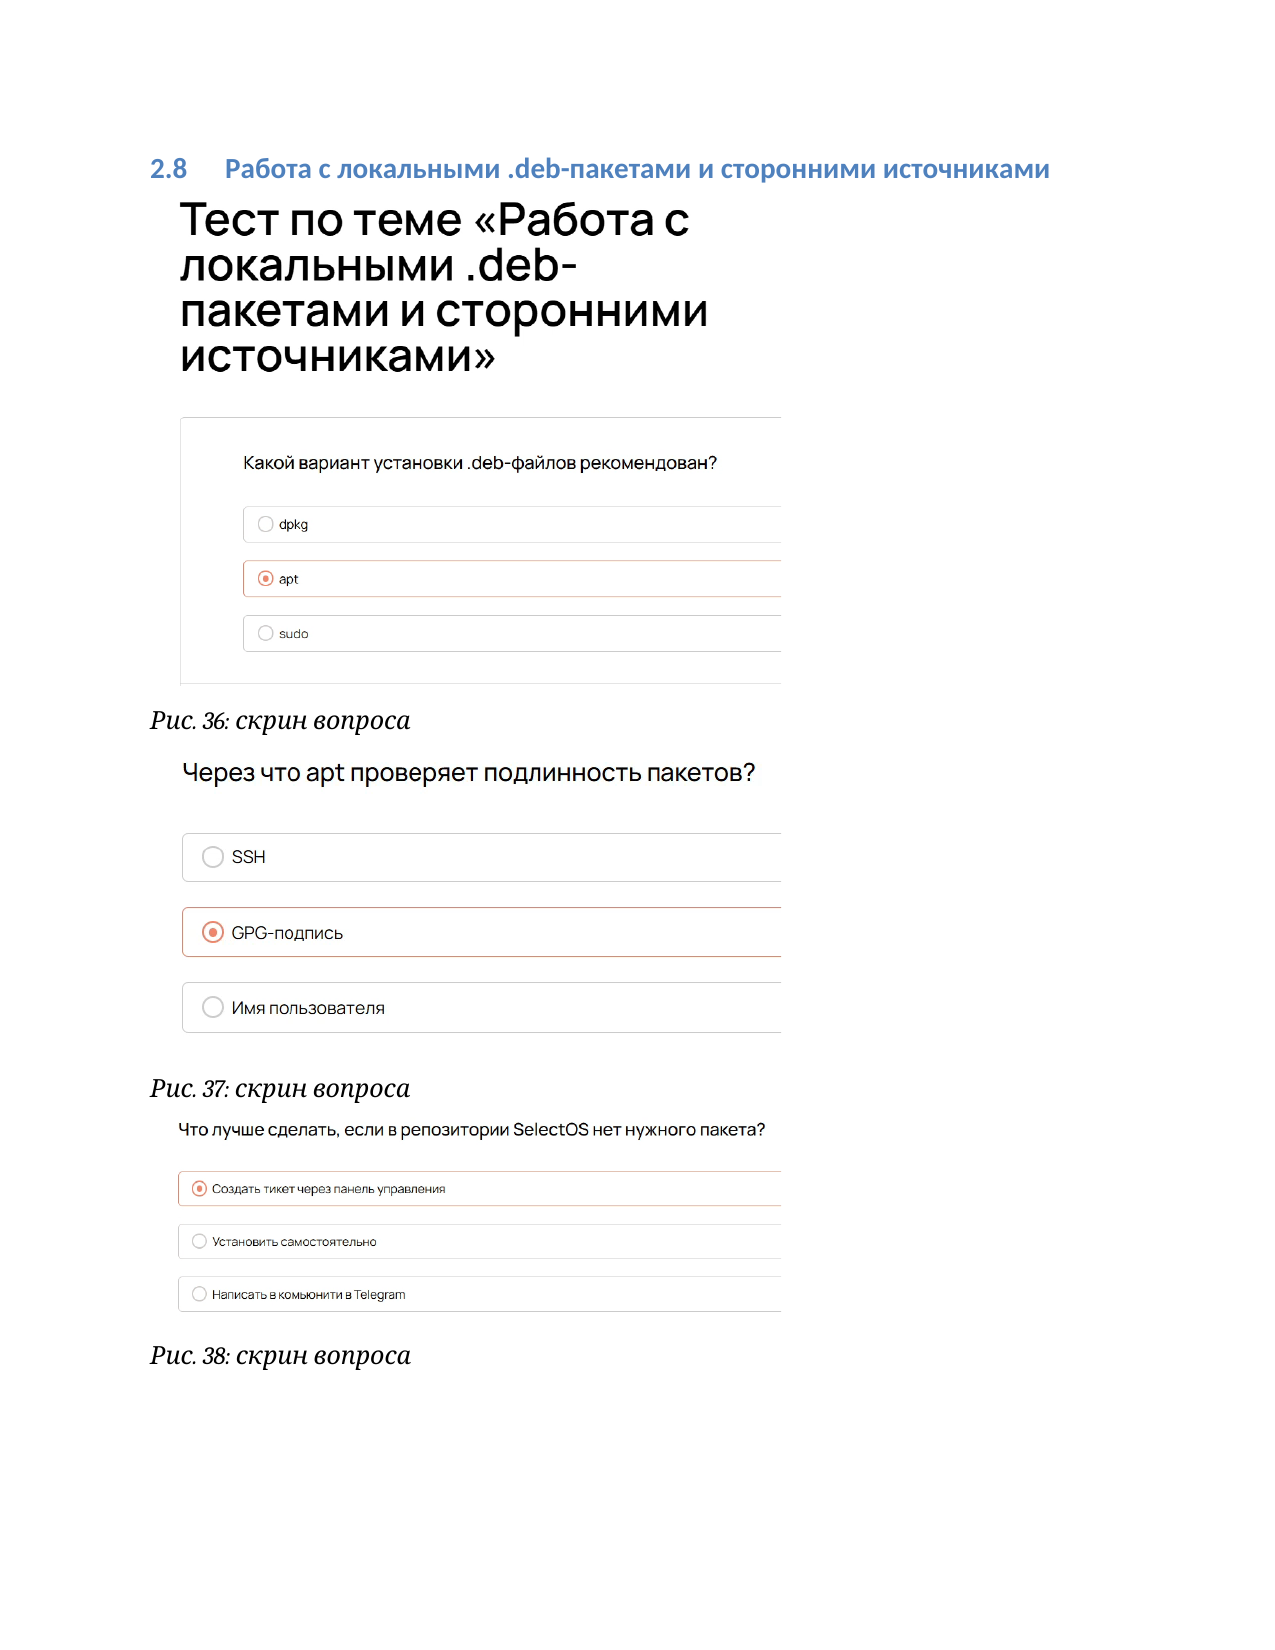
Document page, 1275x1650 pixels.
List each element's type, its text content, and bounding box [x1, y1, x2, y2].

picture [168, 185, 782, 686]
text Рис. 36: скрин вопроса [150, 707, 1125, 736]
text Рис. 37: скрин вопроса [150, 1075, 1125, 1103]
text Рис. 38: скрин вопроса [150, 1342, 1125, 1371]
subtitle 2.8 Работа с локальными .deb-пакетами и сторонними источниками [150, 150, 1125, 186]
picture [168, 748, 782, 1054]
picture [168, 1116, 782, 1322]
